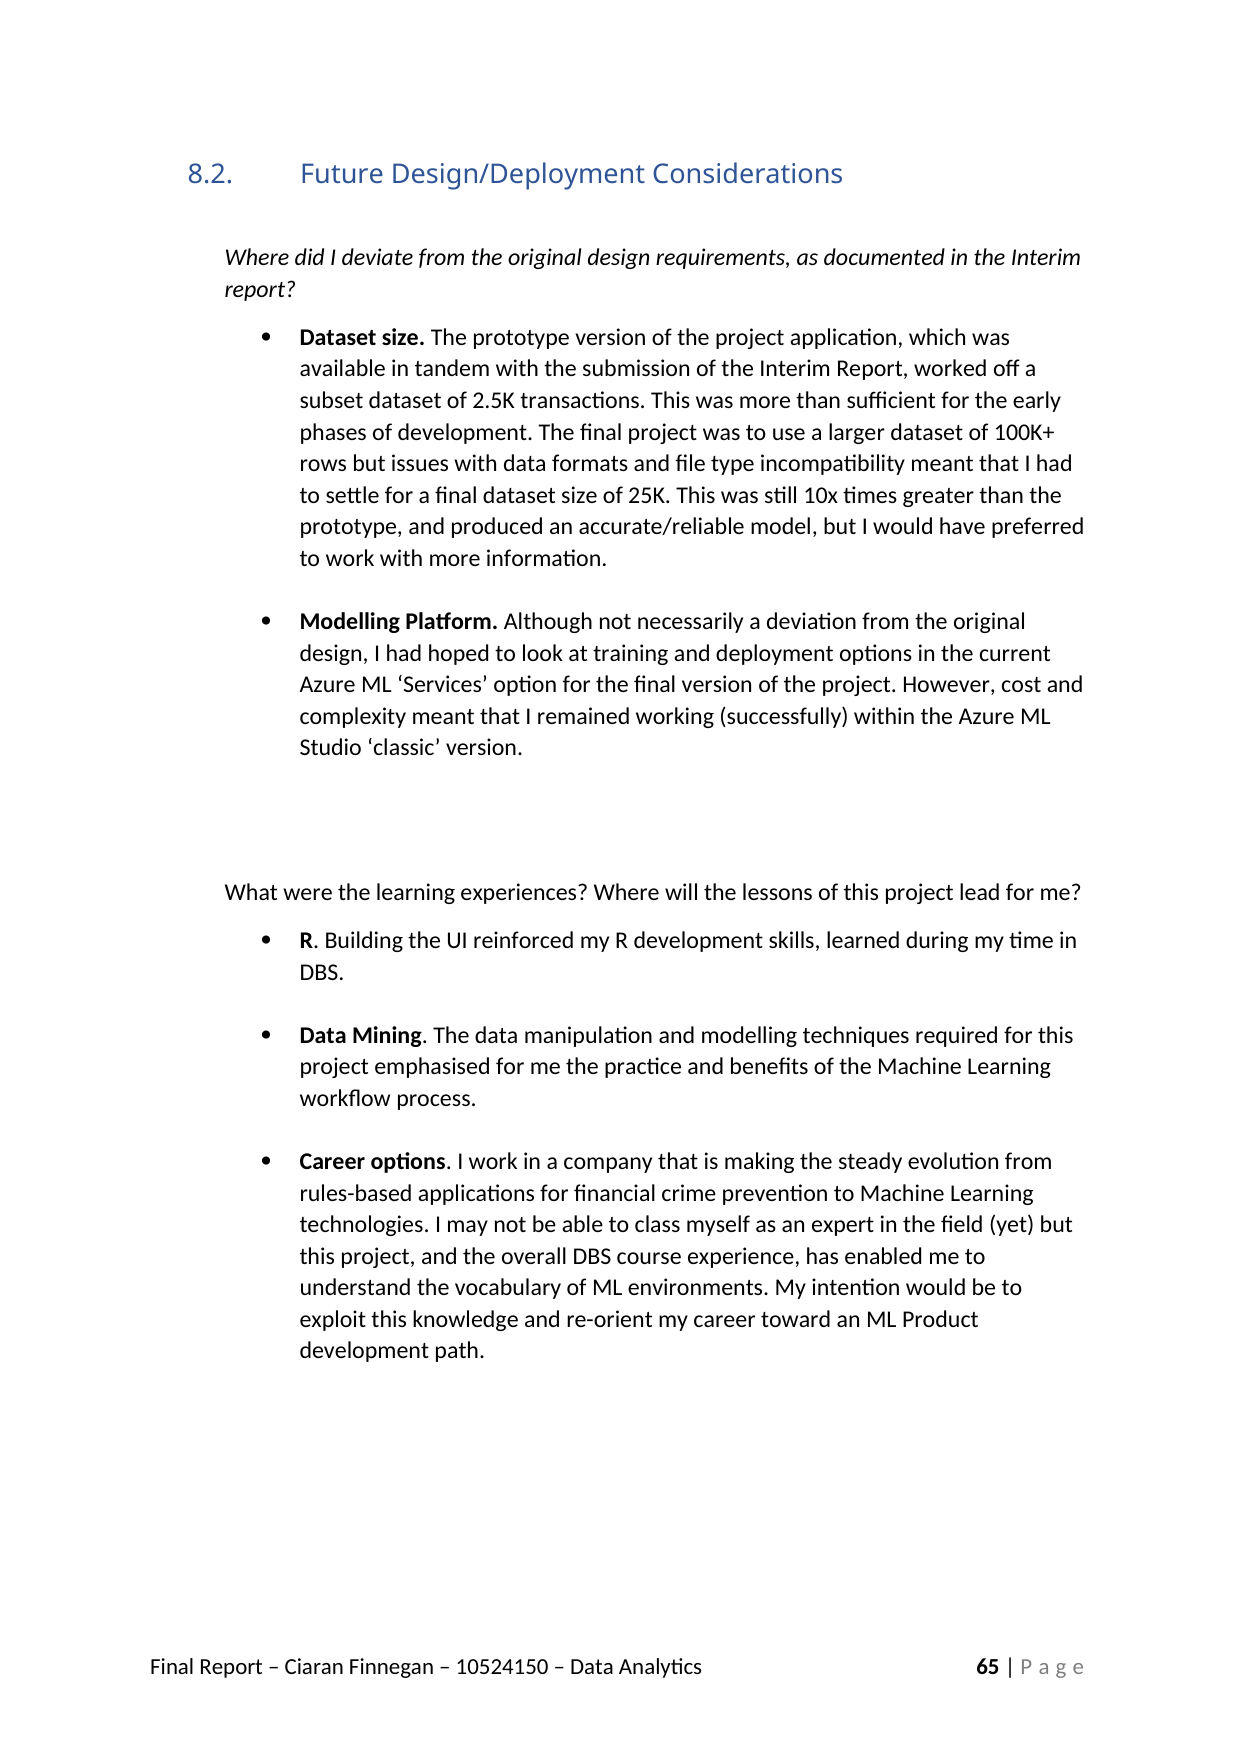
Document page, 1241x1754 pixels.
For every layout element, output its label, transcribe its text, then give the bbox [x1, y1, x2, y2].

text Where did I deviate from the original design requirements, as documented in the Interim report? [224, 242, 1090, 303]
list R. Building the UI reinforced my R development skills, learned during my time in DBS. [262, 925, 1090, 986]
subtitle Future Design/Deployment Considerations [187, 154, 1090, 191]
list Data Mining. The data manipulation and modelling techniques required for this project emphasised for me the practice and benefits of the Machine Learning workflow process. [262, 1020, 1090, 1112]
list Dataset size. The prototype version of the project application, which was available in tandem with the submission of the Interim Report, worked off a subset dataset of 2.5K transactions. This was more than sufficient for the early phases of development. The final project was to use a larger dataset of 100K+ rows but issues with data formats and file type incompatibility meant that I had to settle for a final dataset size of 25K. This was still 10x times greater than the prototype, and produced an accurate/reliable model, but I would have preferred to work with more information. [262, 322, 1090, 572]
list Career options. I work in a company that is making the steady evolution from rules-based applications for financial crime prevention to Machine Learning technologies. I may not be able to class myself as an expert in the field (yet) but this project, and the overall DBS course experience, has enabled me to understand the vocabulary of ML environments. My intention would be to exploit this knowledge and re-orient my career toward an ML Product development path. [262, 1146, 1090, 1365]
text What were the learning experiences? Where will the lessons of this project lead for me? [224, 877, 1090, 906]
list Modelling Platform. Although not necessarily a deviation from the original design, I had hoped to look at training and deployment options in the current Azure ML ‘Services’ option for the final version of the project. However, cost and complexity meant that I remained working (successfully) within the Azure ML Studio ‘classic’ version. [262, 606, 1090, 762]
